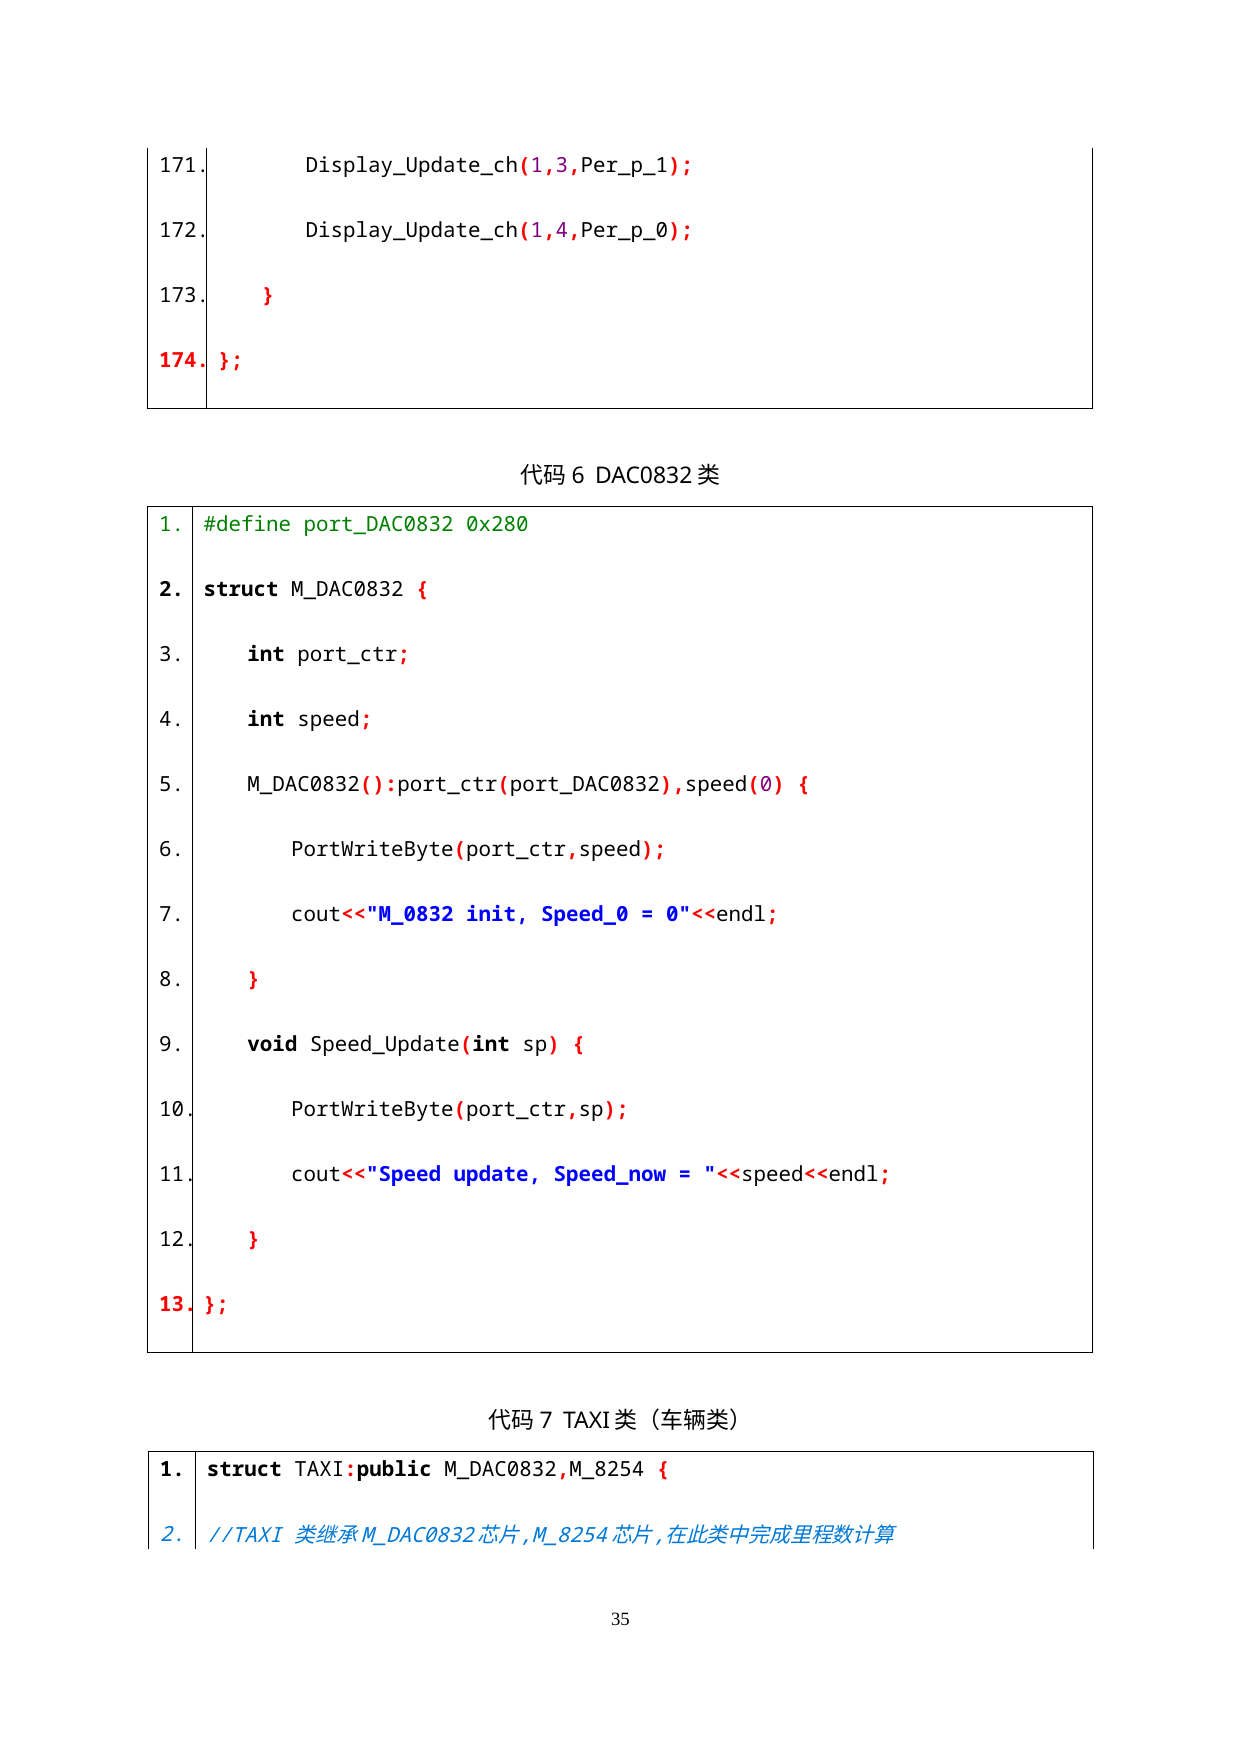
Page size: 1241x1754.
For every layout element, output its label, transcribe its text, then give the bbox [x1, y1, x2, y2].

table_cell } [193, 962, 1092, 1027]
table_cell struct M_DAC0832 { [193, 572, 1092, 637]
table_cell PortWriteByte(port_ctr,sp); [193, 1092, 1092, 1157]
table_cell [148, 1027, 192, 1092]
table_cell [148, 702, 192, 767]
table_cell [196, 1517, 1093, 1549]
table_cell [148, 832, 192, 897]
table_cell Display_Update_ch(1,4,Per_p_0); [207, 213, 1092, 278]
text 代码 7 TAXI类（车辆类） [148, 1386, 1092, 1451]
table_cell }; [207, 343, 1092, 408]
table_cell [148, 572, 192, 637]
table_cell PortWriteByte(port_ctr,speed); [193, 832, 1092, 897]
table_header [149, 1452, 195, 1517]
table_cell cout<<"M_0832 init, Speed_0 = 0"<<endl; [193, 897, 1092, 962]
table_cell void Speed_Update(int sp) { [193, 1027, 1092, 1092]
table_cell [148, 897, 192, 962]
table_cell Display_Update_ch(1,3,Per_p_1); [207, 148, 1092, 213]
table_cell [149, 1517, 195, 1549]
table_cell int speed; [193, 702, 1092, 767]
table_cell [148, 962, 192, 1027]
table_header [148, 507, 192, 572]
table_cell } [193, 1222, 1092, 1287]
table_cell [148, 637, 192, 702]
table_cell [148, 1157, 192, 1222]
table_cell M_DAC0832():port_ctr(port_DAC0832),speed(0) { [193, 767, 1092, 832]
table_cell [148, 1287, 192, 1352]
table_cell }; [193, 1287, 1092, 1352]
table_header #define port_DAC0832 0x280 [193, 507, 1092, 572]
table_cell [148, 213, 206, 278]
table_cell [148, 343, 206, 408]
table_cell } [207, 278, 1092, 343]
text 代码 6 DAC0832类 [148, 441, 1092, 506]
table_cell [148, 767, 192, 832]
table_cell int port_ctr; [193, 637, 1092, 702]
table_cell [148, 278, 206, 343]
table_cell cout<<"Speed update, Speed_now = "<<speed<<endl; [193, 1157, 1092, 1222]
table_cell [148, 1222, 192, 1287]
table_cell [148, 148, 206, 213]
table_header struct TAXI:public M_DAC0832,M_8254 { [196, 1452, 1093, 1517]
table_cell [148, 1092, 192, 1157]
